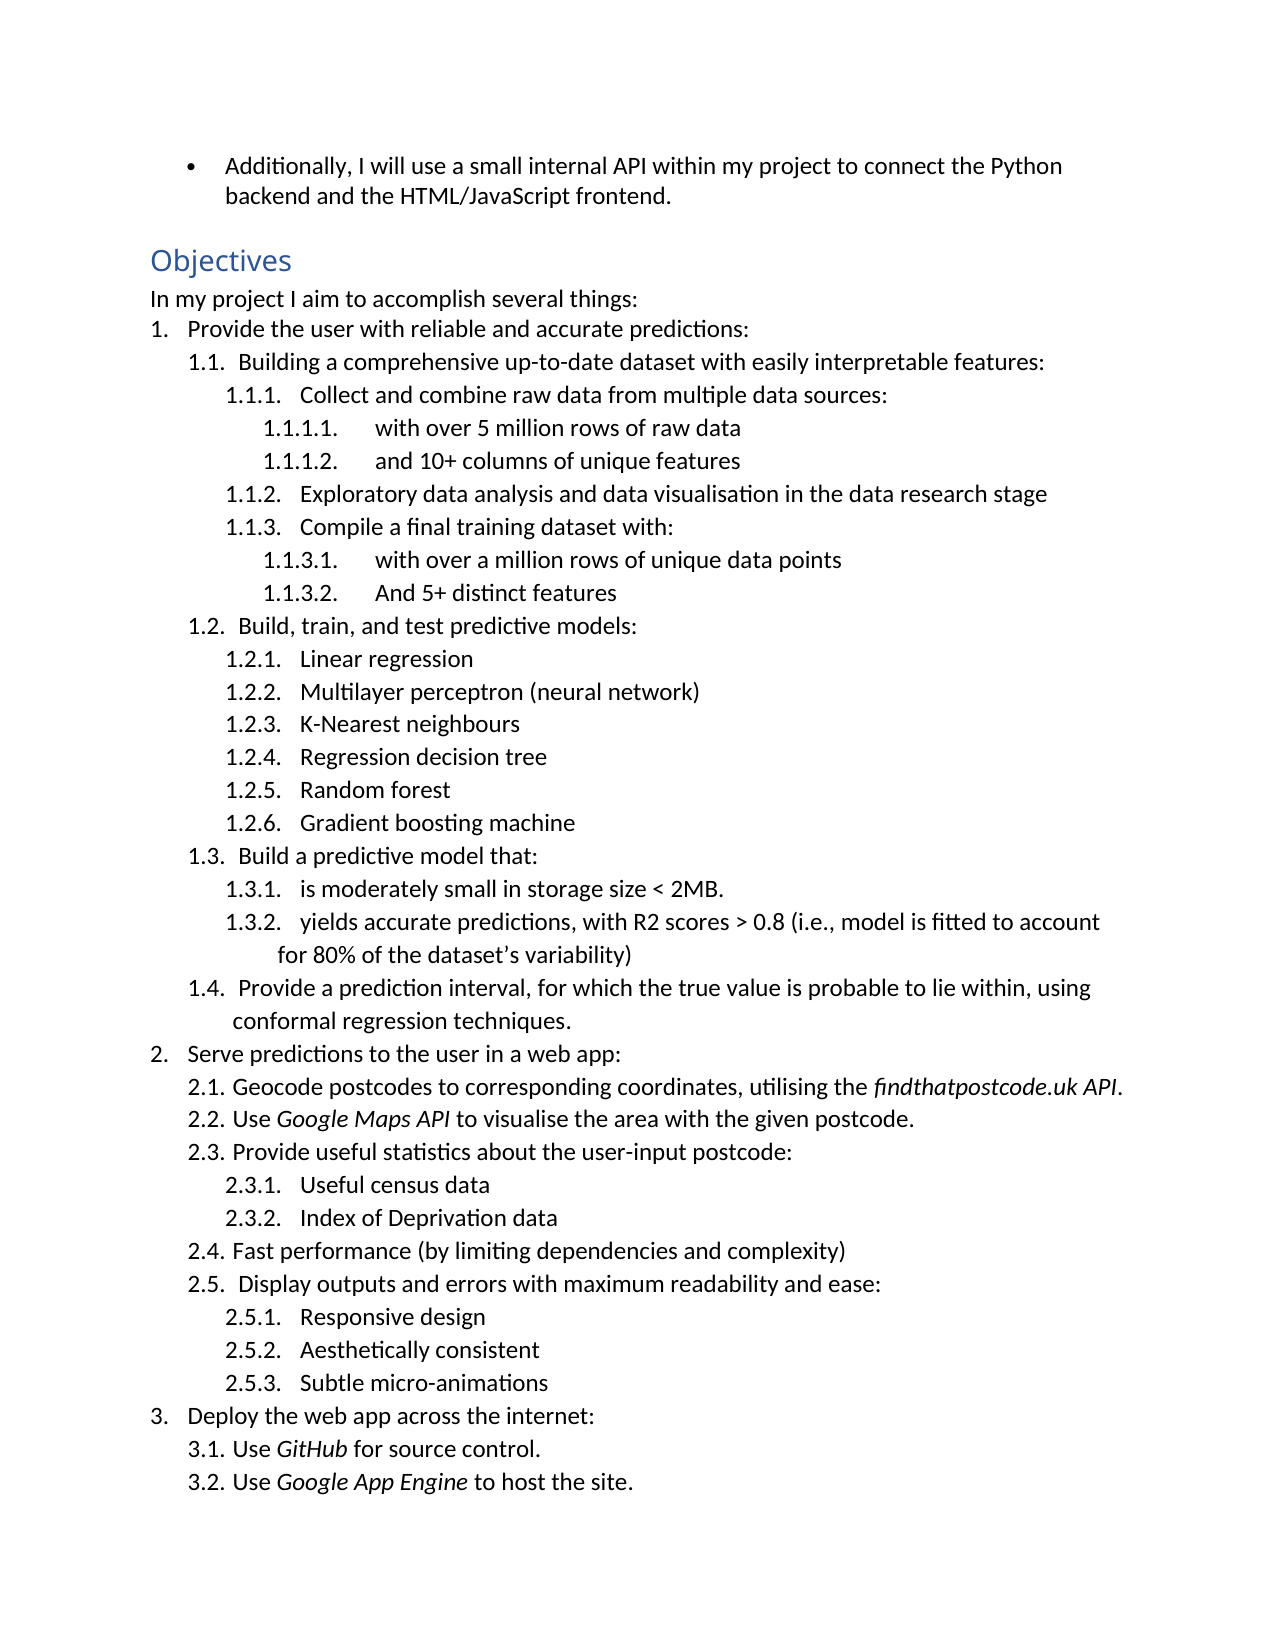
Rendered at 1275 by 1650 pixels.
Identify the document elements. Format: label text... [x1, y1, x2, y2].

list Provide useful statistics about the user-input postcode: [187, 1136, 1125, 1167]
list Linear regression [225, 643, 1125, 673]
list Multilayer perceptron (neural network) [225, 676, 1125, 706]
text In my project I aim to accomplish several things: [150, 283, 1125, 313]
list Additionally, I will use a small internal API within my project to connect the Python backend and the HTML/JavaScript frontend. [187, 150, 1125, 211]
list Provide the user with reliable and accurate predictions: [150, 313, 1125, 344]
list Useful census data [225, 1169, 1125, 1200]
list Deploy the web app across the internet: [150, 1400, 1125, 1430]
list Subtle micro-animations [225, 1367, 1125, 1397]
list with over a million rows of unique data points [262, 544, 1125, 574]
list Use Google Maps API to visualise the area with the given postcode. [187, 1103, 1125, 1134]
list with over 5 million rows of raw data [262, 412, 1125, 443]
subtitle Objectives [150, 240, 1125, 280]
list Display outputs and errors with maximum readability and ease: [187, 1268, 1125, 1299]
list Regression decision tree [225, 741, 1125, 772]
list Build, train, and test predictive models: [187, 610, 1125, 640]
list Collect and combine raw data from multiple data sources: [225, 379, 1125, 410]
list Use GitHub for source control. [187, 1433, 1125, 1463]
list and 10+ columns of unique features [262, 445, 1125, 476]
list yields accurate predictions, with R2 scores > 0.8 (i.e., model is fitted to account for 80% of the dataset’s variability) [225, 906, 1125, 969]
list Serve predictions to the user in a web app: [150, 1038, 1125, 1068]
list Compile a final training dataset with: [225, 511, 1125, 542]
list Responsive design [225, 1301, 1125, 1332]
list K-Nearest neighbours [225, 708, 1125, 739]
list Geocode postcodes to corresponding coordinates, utilising the findthatpostcode.uk API. [187, 1071, 1125, 1101]
list Fast performance (by limiting dependencies and complexity) [187, 1235, 1125, 1266]
list is moderately small in storage size < 2MB. [225, 873, 1125, 904]
list Index of Deprivation data [225, 1202, 1125, 1233]
list Random forest [225, 774, 1125, 805]
list Provide a prediction interval, for which the true value is probable to lie within, using conformal regression techniques. [187, 972, 1125, 1035]
list And 5+ distinct features [262, 577, 1125, 607]
list Use Google App Engine to host the site. [187, 1466, 1125, 1496]
list Exploratory data analysis and data visualisation in the data research stage [225, 478, 1125, 509]
list Aesthetically consistent [225, 1334, 1125, 1364]
list Gradient boosting machine [225, 807, 1125, 838]
list Build a predictive model that: [187, 840, 1125, 871]
list Building a comprehensive up-to-date dataset with easily interpretable features: [187, 346, 1125, 377]
